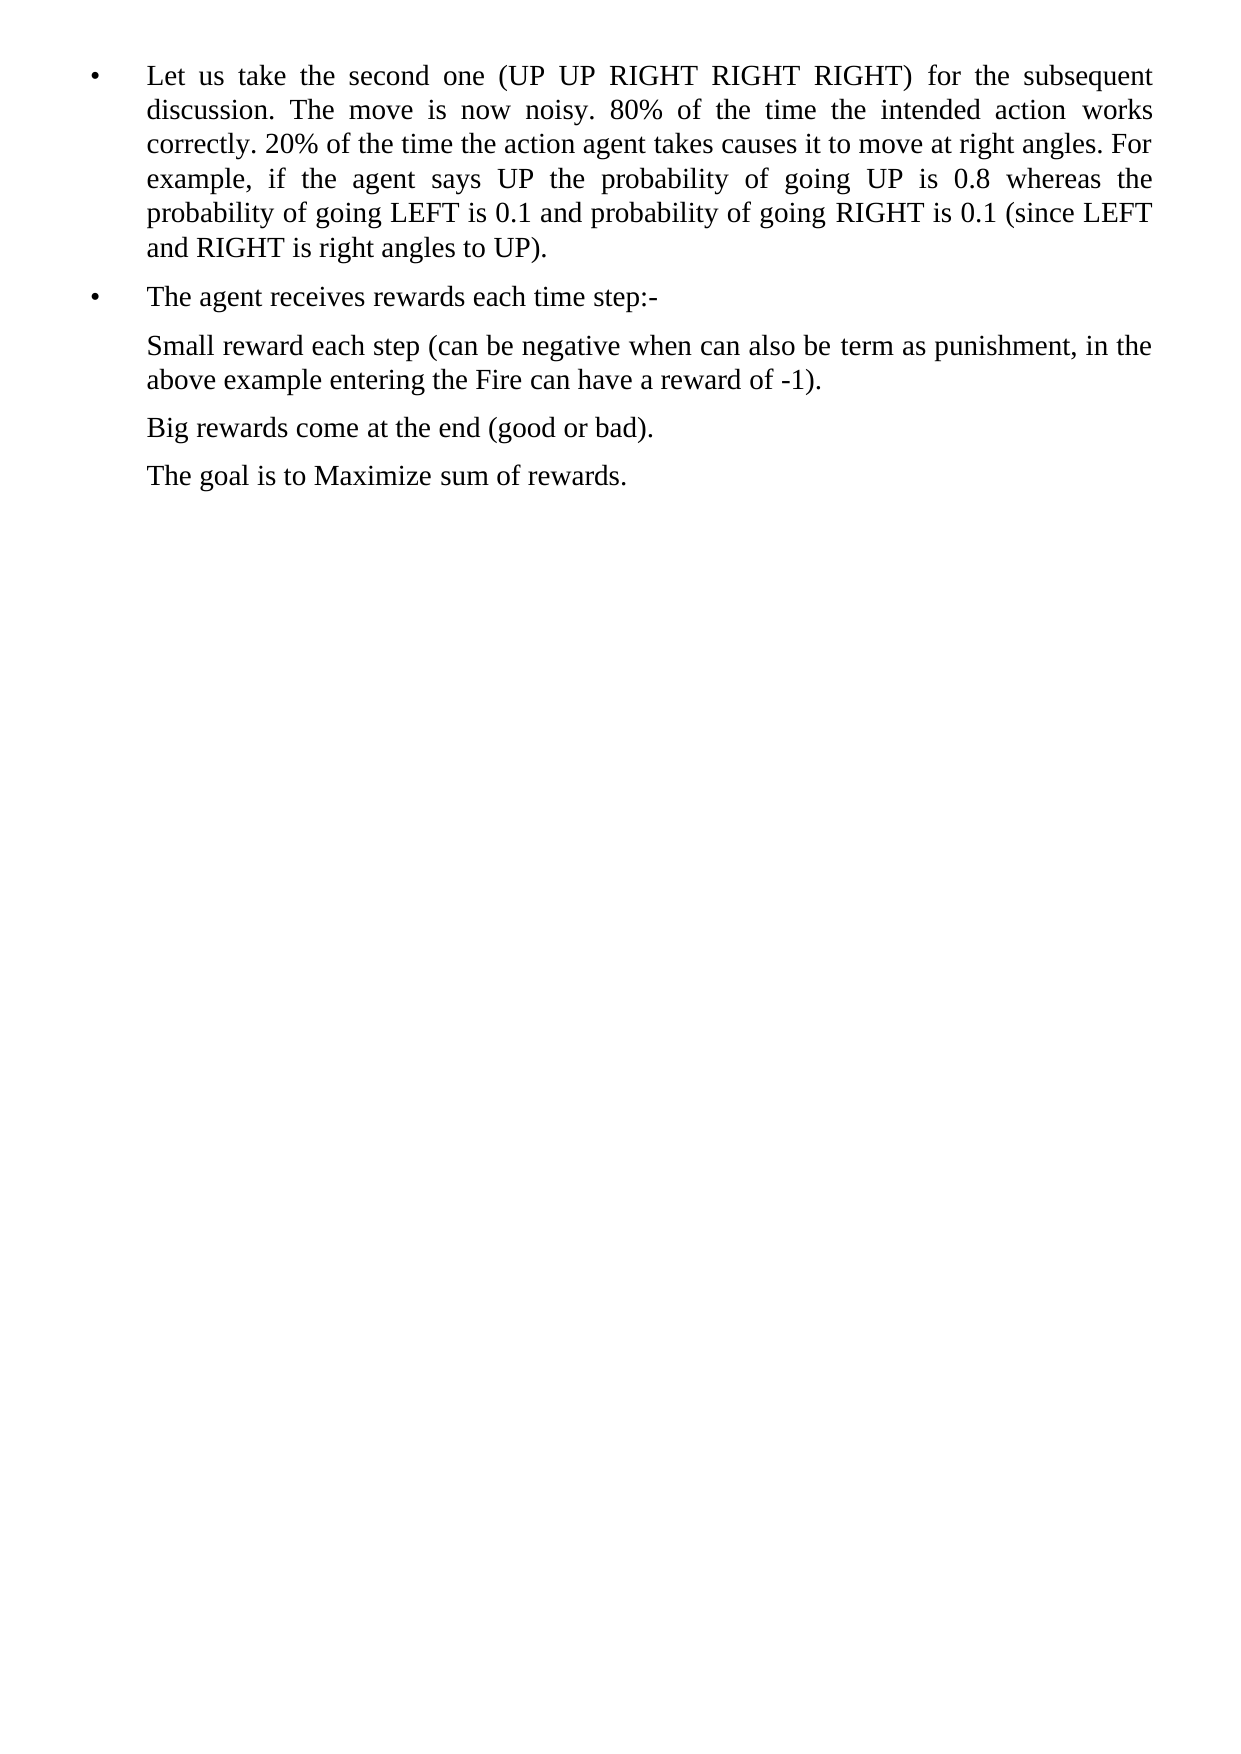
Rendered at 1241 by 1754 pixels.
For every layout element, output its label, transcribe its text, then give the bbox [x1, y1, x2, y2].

list Let us take the second one (UP UP RIGHT RIGHT RIGHT) for the subsequent discussion. The move is now noisy. 80% of the time the intended action works correctly. 20% of the time the action agent takes causes it to move at right angles. For example, if the agent says UP the probability of going UP is 0.8 whereas the probability of going LEFT is 0.1 and probability of going RIGHT is 0.1 (since LEFT and RIGHT is right angles to UP). [90, 58, 1153, 263]
list The agent receives rewards each time step:- [90, 279, 1213, 312]
list Small reward each step (can be negative when can also be term as punishment, in the above example entering the Fire can have a reward of -1). [90, 328, 1152, 396]
list The goal is to Maximize sum of rewards. [90, 458, 1213, 492]
list Big rewards come at the end (good or bad). [90, 410, 1213, 443]
